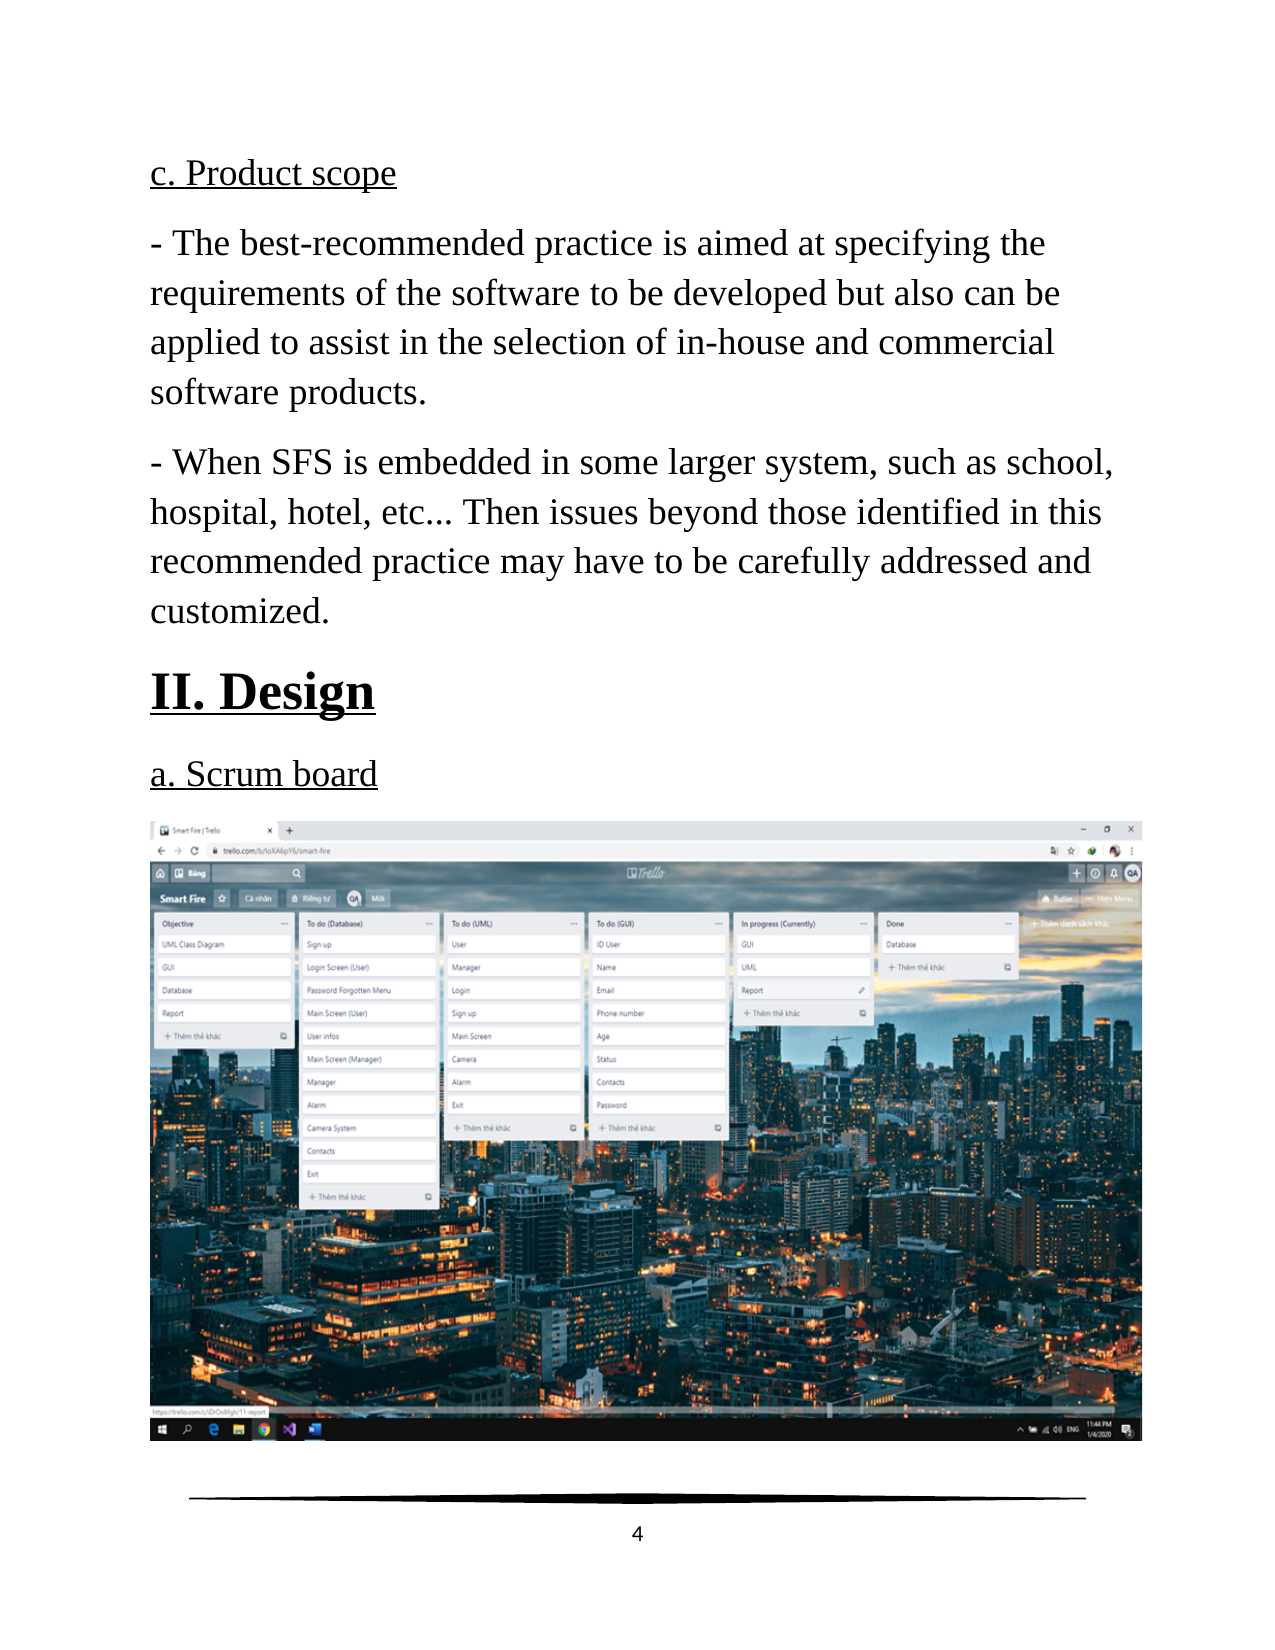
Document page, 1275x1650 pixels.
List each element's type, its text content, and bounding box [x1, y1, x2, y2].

text - When SFS is embedded in some larger system, such as school, hospital, hotel, etc... Then issues beyond those identified in this recommended practice may have to be carefully addressed and customized. [150, 439, 1125, 631]
text c. Product scope [150, 150, 1125, 193]
text II. Design [150, 659, 1125, 721]
picture [150, 821, 1143, 1441]
text a. Scrum board [150, 751, 1125, 794]
text - The best-recommended practice is aimed at specifying the requirements of the software to be developed but also can be applied to assist in the selection of in-house and commercial software products. [150, 220, 1125, 412]
